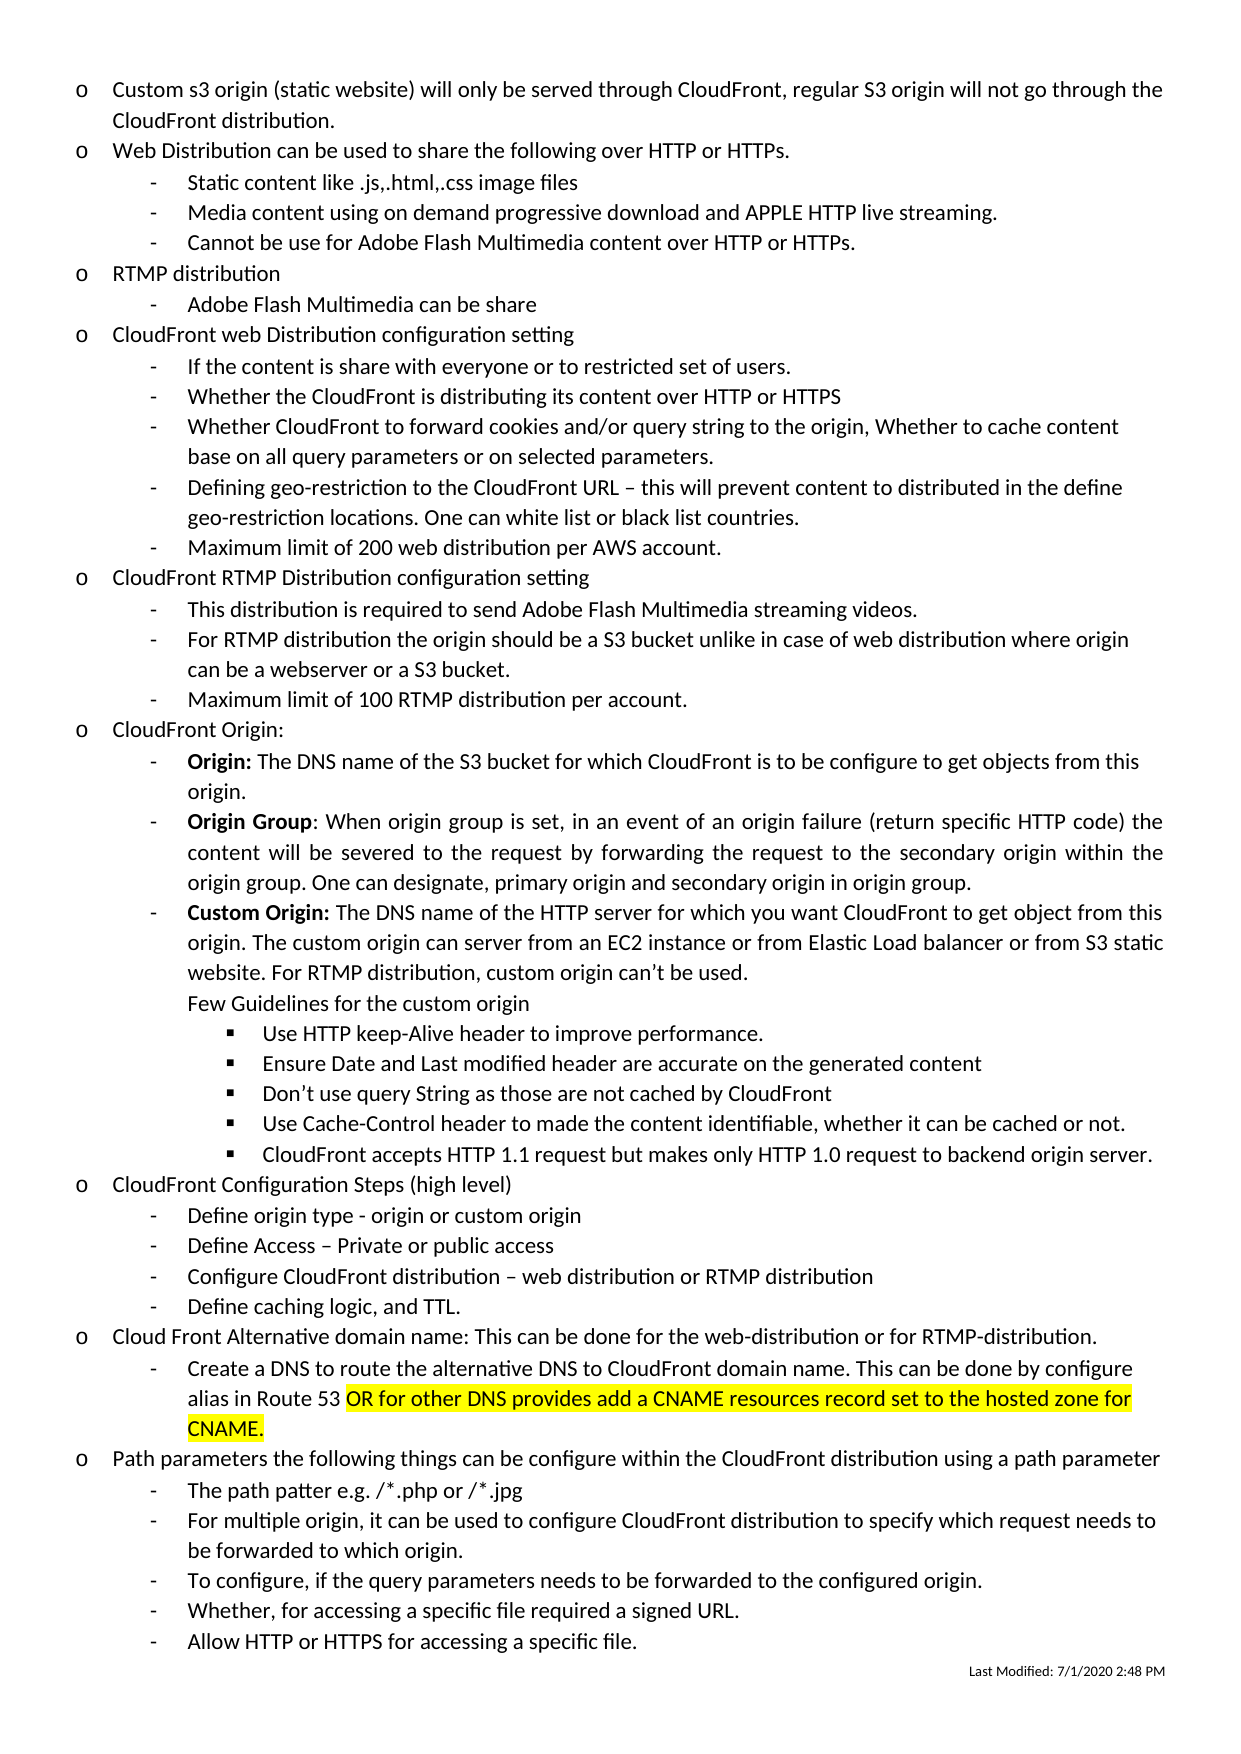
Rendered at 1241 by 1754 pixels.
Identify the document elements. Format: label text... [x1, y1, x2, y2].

list Web Distribution can be used to share the following over HTTP or HTTPs. [75, 137, 1165, 166]
list CloudFront accepts HTTP 1.1 request but makes only HTTP 1.0 request to backend origin server. [225, 1140, 1165, 1168]
list CloudFront RTMP Distribution configuration setting [75, 563, 1165, 592]
list If the content is share with everyone or to restricted set of users. [150, 352, 1165, 380]
list Don’t use query String as those are not cached by CloudFront [225, 1079, 1165, 1107]
list Allow HTTP or HTTPS for accessing a specific file. [150, 1627, 1165, 1655]
list CloudFront web Distribution configuration setting [75, 320, 1165, 349]
list Origin Group: When origin group is set, in an event of an origin failure (return specific HTTP code) the content will be severed to the request by forwarding the request to the secondary origin within the origin group. One can designate, primary origin and secondary origin in origin group. [150, 807, 1165, 896]
list Maximum limit of 100 RTMP distribution per account. [150, 685, 1165, 713]
list Path parameters the following things can be configure within the CloudFront distribution using a path parameter [75, 1444, 1165, 1473]
list To configure, if the query parameters needs to be forwarded to the configured origin. [150, 1566, 1165, 1594]
list This distribution is required to send Adobe Flash Multimedia streaming videos. [150, 595, 1165, 623]
list Static content like .js,.html,.css image files [150, 168, 1165, 196]
list Cloud Front Alternative domain name: This can be done for the web-distribution or for RTMP-distribution. [75, 1322, 1165, 1351]
list Adobe Flash Multimedia can be share [150, 290, 1165, 318]
list CloudFront Origin: [75, 716, 1165, 745]
list Configure CloudFront distribution – web distribution or RTMP distribution [150, 1262, 1165, 1290]
list Media content using on demand progressive download and APPLE HTTP live streaming. [150, 198, 1165, 226]
list For multiple origin, it can be used to configure CloudFront distribution to specify which request needs to be forwarded to which origin. [150, 1506, 1165, 1564]
list Define caching logic, and TTL. [150, 1292, 1165, 1320]
list Whether, for accessing a specific file required a signed URL. [150, 1597, 1165, 1624]
list Whether CloudFront to forward cookies and/or query string to the origin, Whether to cache content base on all query parameters or on selected parameters. [150, 412, 1165, 470]
list Define Access – Private or public access [150, 1232, 1165, 1259]
list The path patter e.g. /*.php or /*.jpg [150, 1476, 1165, 1504]
list Use HTTP keep-Alive header to improve performance. [225, 1019, 1165, 1047]
list Whether the CloudFront is distributing its content over HTTP or HTTPS [150, 382, 1165, 410]
list Cannot be use for Adobe Flash Multimedia content over HTTP or HTTPs. [150, 228, 1165, 256]
list Few Guidelines for the custom origin [187, 989, 1165, 1017]
list CloudFront Configuration Steps (high level) [75, 1170, 1165, 1199]
list Use Cache-Control header to made the content identifiable, whether it can be cached or not. [225, 1109, 1165, 1137]
list For RTMP distribution the origin should be a S3 bucket unlike in case of web distribution where origin can be a webserver or a S3 bucket. [150, 625, 1165, 683]
list Custom s3 origin (static website) will only be served through CloudFront, regular S3 origin will not go through the CloudFront distribution. [75, 75, 1165, 134]
list Ensure Date and Last modified header are accurate on the generated content [225, 1049, 1165, 1077]
list Create a DNS to route the alternative DNS to CloudFront domain name. This can be done by configure alias in Route 53 OR for other DNS provides add a CNAME resources record set to the hosted zone for CNAME. [150, 1354, 1165, 1442]
list Maximum limit of 200 web distribution per AWS account. [150, 533, 1165, 561]
list Custom Origin: The DNS name of the HTTP server for which you want CloudFront to get object from this origin. The custom origin can server from an EC2 instance or from Elastic Load balancer or from S3 static website. For RTMP distribution, custom origin can’t be used. [150, 898, 1165, 986]
list Defining geo-restriction to the CloudFront URL – this will prevent content to distributed in the define geo-restriction locations. One can white list or black list countries. [150, 473, 1165, 531]
list Define origin type - origin or custom origin [150, 1201, 1165, 1229]
list Origin: The DNS name of the S3 bucket for which CloudFront is to be configure to get objects from this origin. [150, 747, 1165, 805]
list RTMP distribution [75, 259, 1165, 288]
